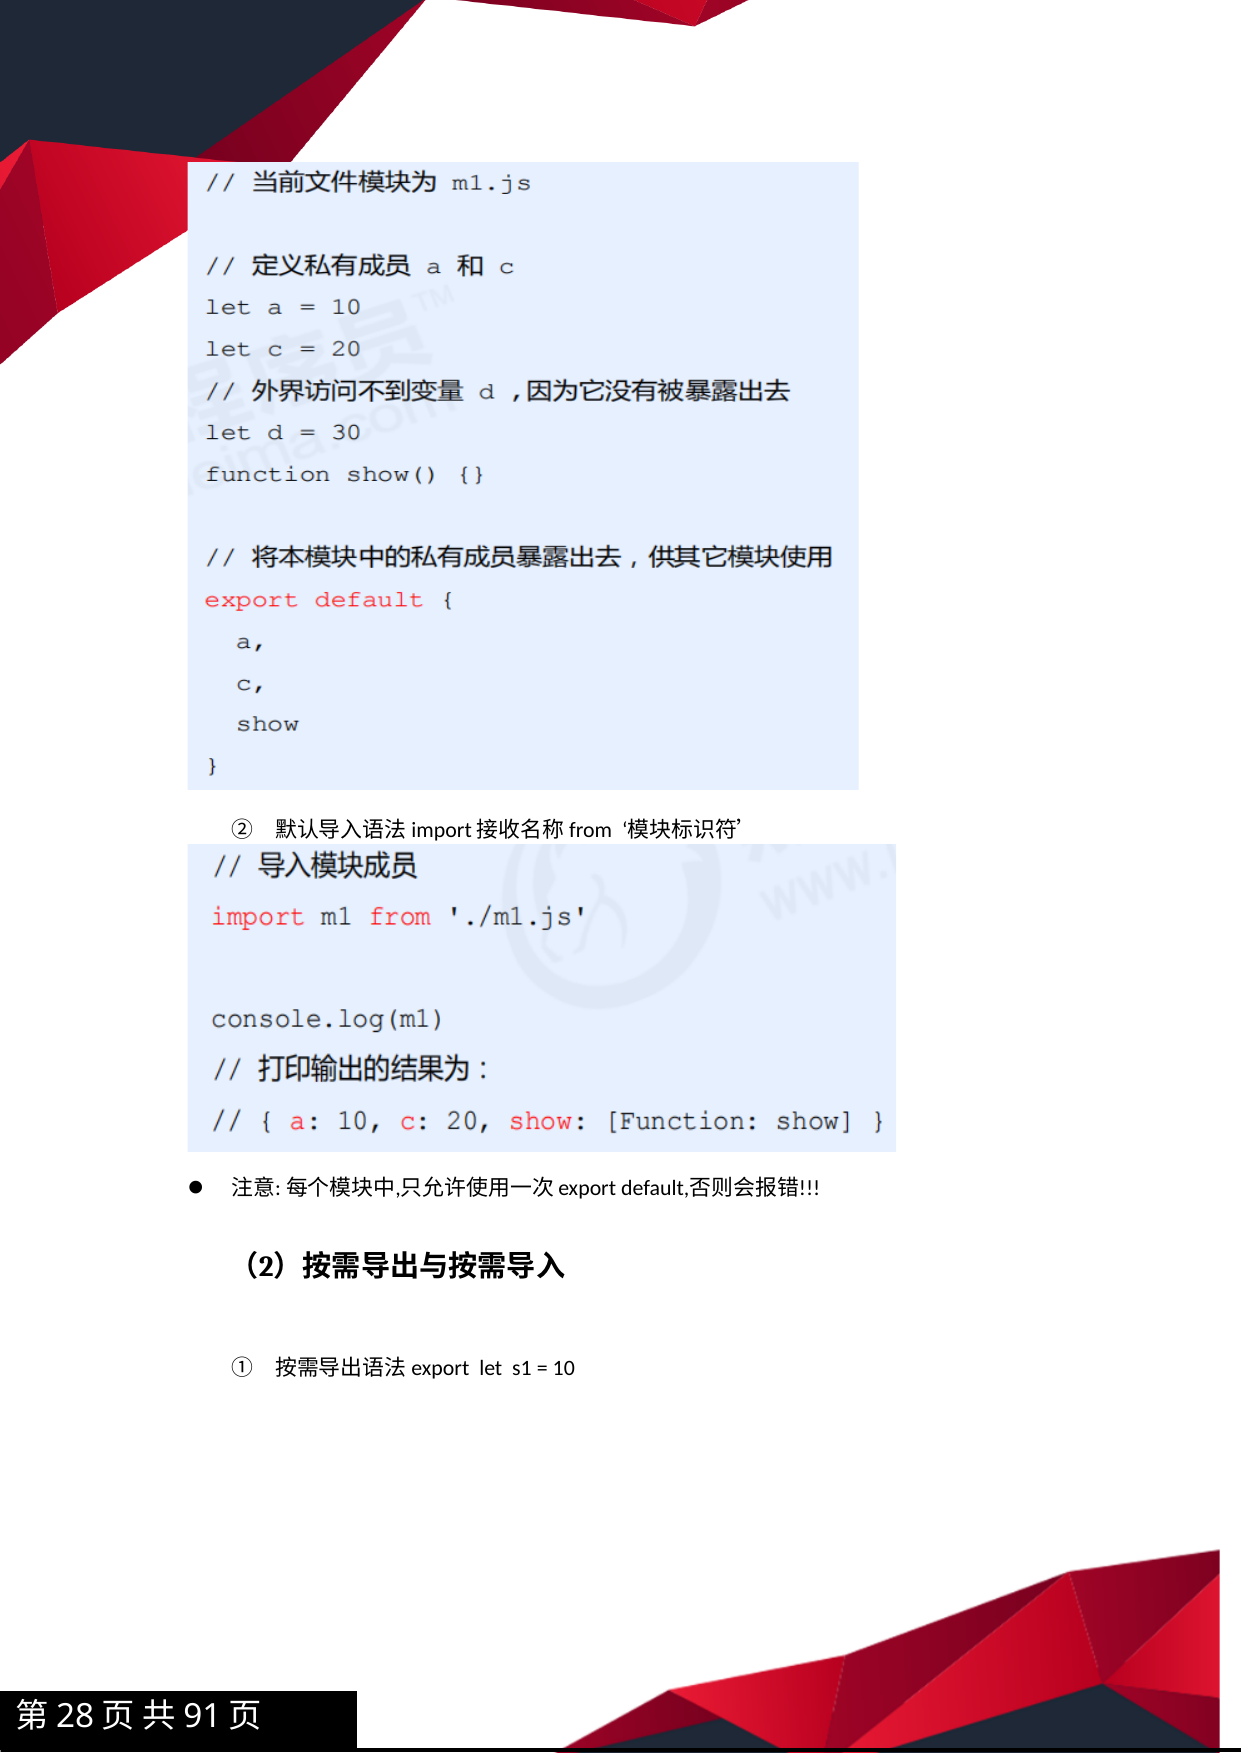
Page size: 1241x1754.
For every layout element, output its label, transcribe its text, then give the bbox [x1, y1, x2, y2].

picture [0, 1488, 1241, 1753]
picture [187, 844, 897, 1152]
list 按需导出语法 export let s1 = 10 [187, 1350, 1053, 1382]
list 注意: 每个模块中,只允许使用一次export default,否则会报错!!! [187, 1169, 1053, 1202]
list 默认导入语法 import 接收名称 from ‘模块标识符’ [187, 812, 1053, 844]
subtitle 按需导出与按需导入 [187, 1231, 1053, 1296]
picture [0, 0, 859, 790]
